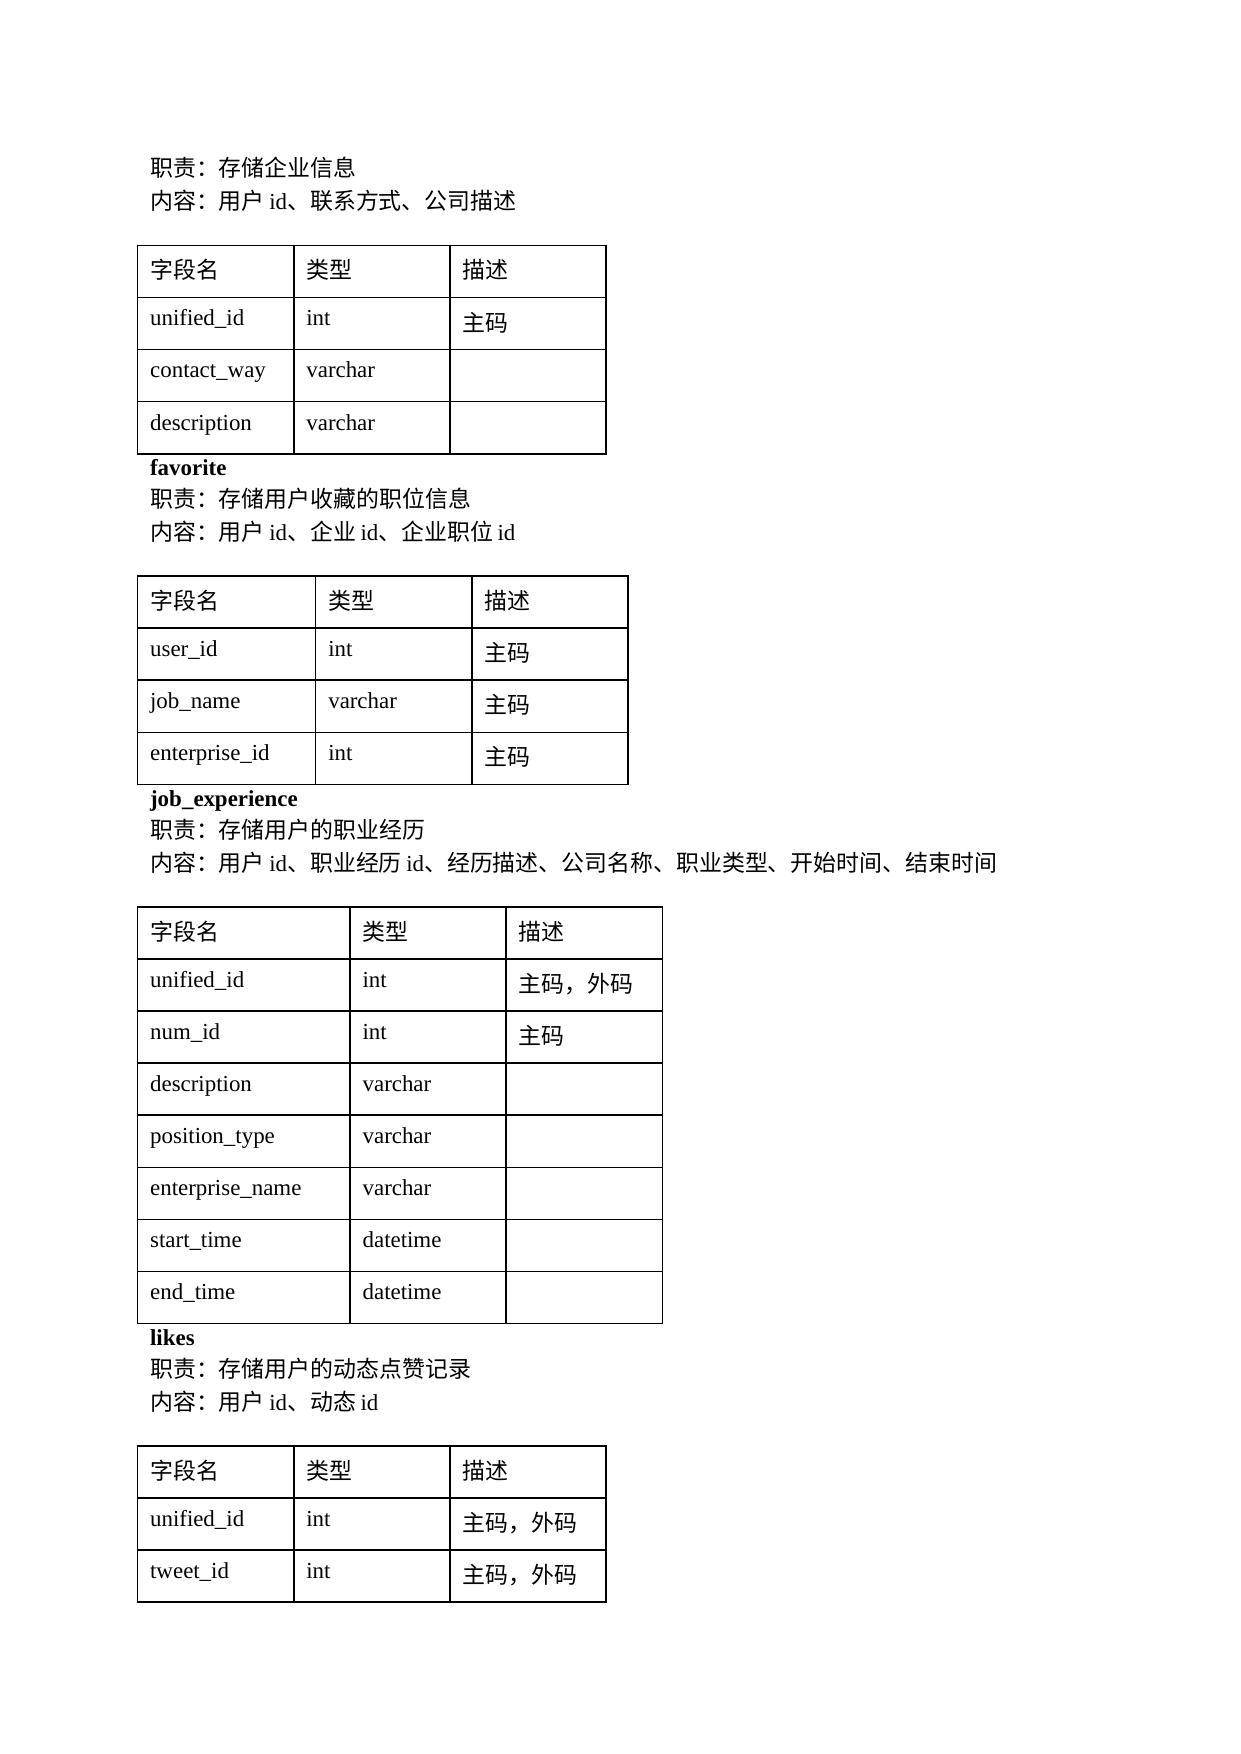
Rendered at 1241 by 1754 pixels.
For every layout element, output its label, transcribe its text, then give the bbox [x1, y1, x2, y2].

table_cell varchar [295, 402, 449, 453]
text likes [150, 1324, 1090, 1351]
text 职责：存储用户收藏的职位信息 [150, 481, 1090, 514]
table_cell [507, 1272, 662, 1323]
table_cell job_name [138, 681, 315, 731]
table_cell int [316, 629, 471, 679]
table_cell num_id [138, 1012, 349, 1062]
table_cell end_time [138, 1272, 349, 1323]
table_cell description [138, 402, 293, 453]
table_cell varchar [351, 1116, 505, 1166]
table_header 描述 [473, 577, 627, 627]
table_cell int [295, 298, 449, 349]
text 内容：用户id、联系方式、公司描述 [150, 183, 1090, 216]
table_cell tweet_id [138, 1551, 293, 1601]
table_cell int [351, 960, 505, 1010]
table_cell [507, 1116, 662, 1166]
table_cell 主码 [507, 1012, 662, 1062]
table_cell 主码 [451, 298, 605, 349]
text 内容：用户id、动态id [150, 1384, 1090, 1417]
table_cell int [295, 1551, 449, 1601]
table_cell 主码 [473, 629, 627, 679]
text job_experience [150, 785, 1090, 811]
table_cell [507, 1168, 662, 1218]
text 职责：存储用户的职业经历 [150, 811, 1090, 845]
table_cell enterprise_id [138, 733, 315, 783]
table_cell [507, 1064, 662, 1114]
table_cell 主码，外码 [451, 1499, 605, 1549]
table_header 描述 [507, 908, 662, 958]
table_cell datetime [351, 1220, 505, 1271]
table_cell description [138, 1064, 349, 1114]
table_cell 主码，外码 [507, 960, 662, 1010]
text 职责：存储用户的动态点赞记录 [150, 1351, 1090, 1384]
table_cell [451, 402, 605, 453]
table_header 字段名 [138, 577, 315, 627]
table_cell position_type [138, 1116, 349, 1166]
table_header 描述 [451, 246, 605, 297]
table_header 类型 [295, 1447, 449, 1497]
text 内容：用户id、企业id、企业职位id [150, 514, 1090, 547]
table_cell user_id [138, 629, 315, 679]
table_cell 主码，外码 [451, 1551, 605, 1601]
table_cell datetime [351, 1272, 505, 1323]
table_header 类型 [295, 246, 449, 297]
table_cell int [351, 1012, 505, 1062]
table_cell int [316, 733, 471, 783]
table_cell unified_id [138, 1499, 293, 1549]
table_header 字段名 [138, 246, 293, 297]
table_header 描述 [451, 1447, 605, 1497]
table_cell 主码 [473, 733, 627, 783]
table_cell [451, 350, 605, 401]
table_header 类型 [351, 908, 505, 958]
table_cell unified_id [138, 960, 349, 1010]
table_cell [507, 1220, 662, 1271]
table_cell unified_id [138, 298, 293, 349]
table_header 字段名 [138, 908, 349, 958]
table_cell varchar [295, 350, 449, 401]
table_cell enterprise_name [138, 1168, 349, 1218]
table_cell 主码 [473, 681, 627, 731]
table_cell int [295, 1499, 449, 1549]
table_header 字段名 [138, 1447, 293, 1497]
table_header 类型 [316, 577, 471, 627]
table_cell varchar [351, 1064, 505, 1114]
table_cell varchar [351, 1168, 505, 1218]
text 职责：存储企业信息 [150, 150, 1090, 183]
text favorite [150, 454, 1090, 481]
table_cell contact_way [138, 350, 293, 401]
text 内容：用户id、职业经历id、经历描述、公司名称、职业类型、开始时间、结束时间 [150, 845, 1090, 878]
table_cell start_time [138, 1220, 349, 1271]
table_cell varchar [316, 681, 471, 731]
